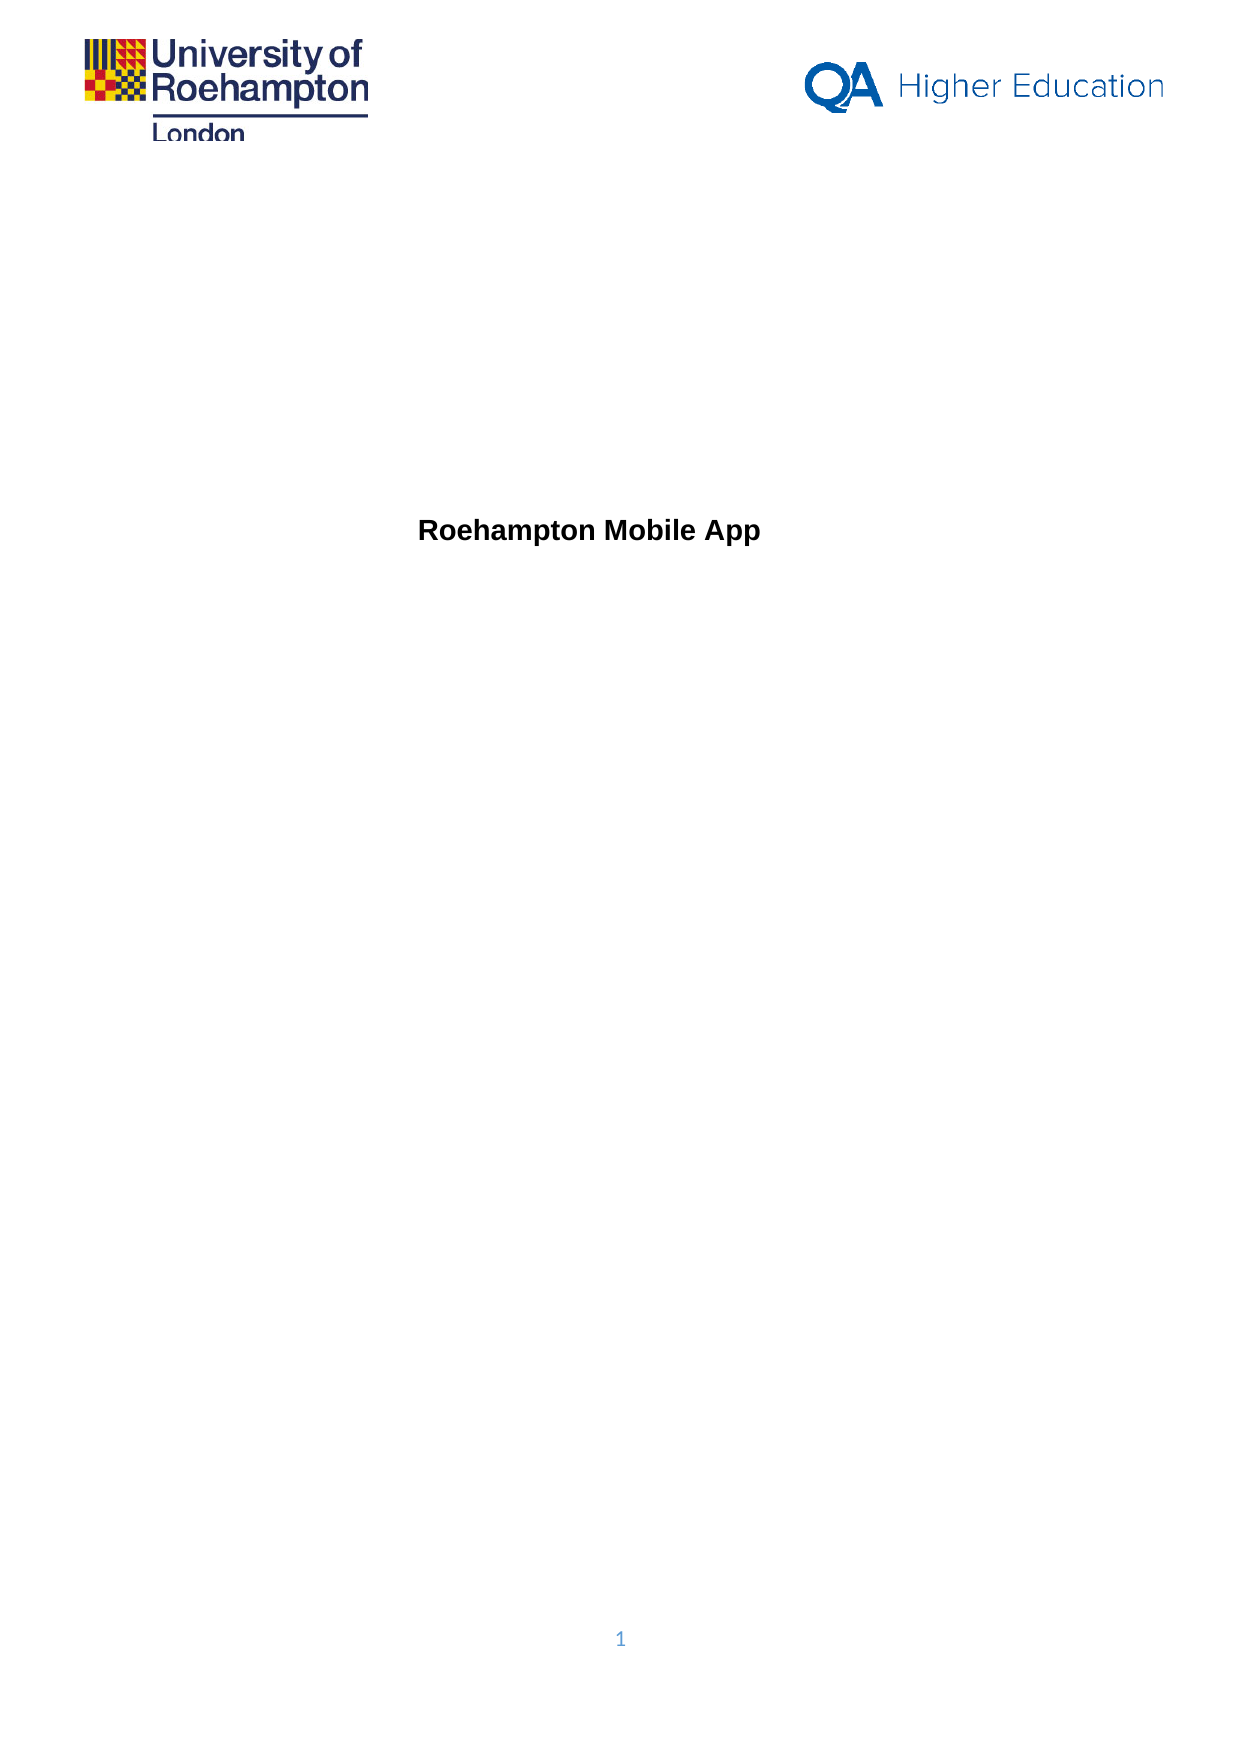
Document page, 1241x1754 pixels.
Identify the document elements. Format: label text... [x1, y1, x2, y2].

picture [804, 62, 1163, 113]
text Roehampton Mobile App [150, 513, 1090, 546]
picture [84, 39, 368, 140]
